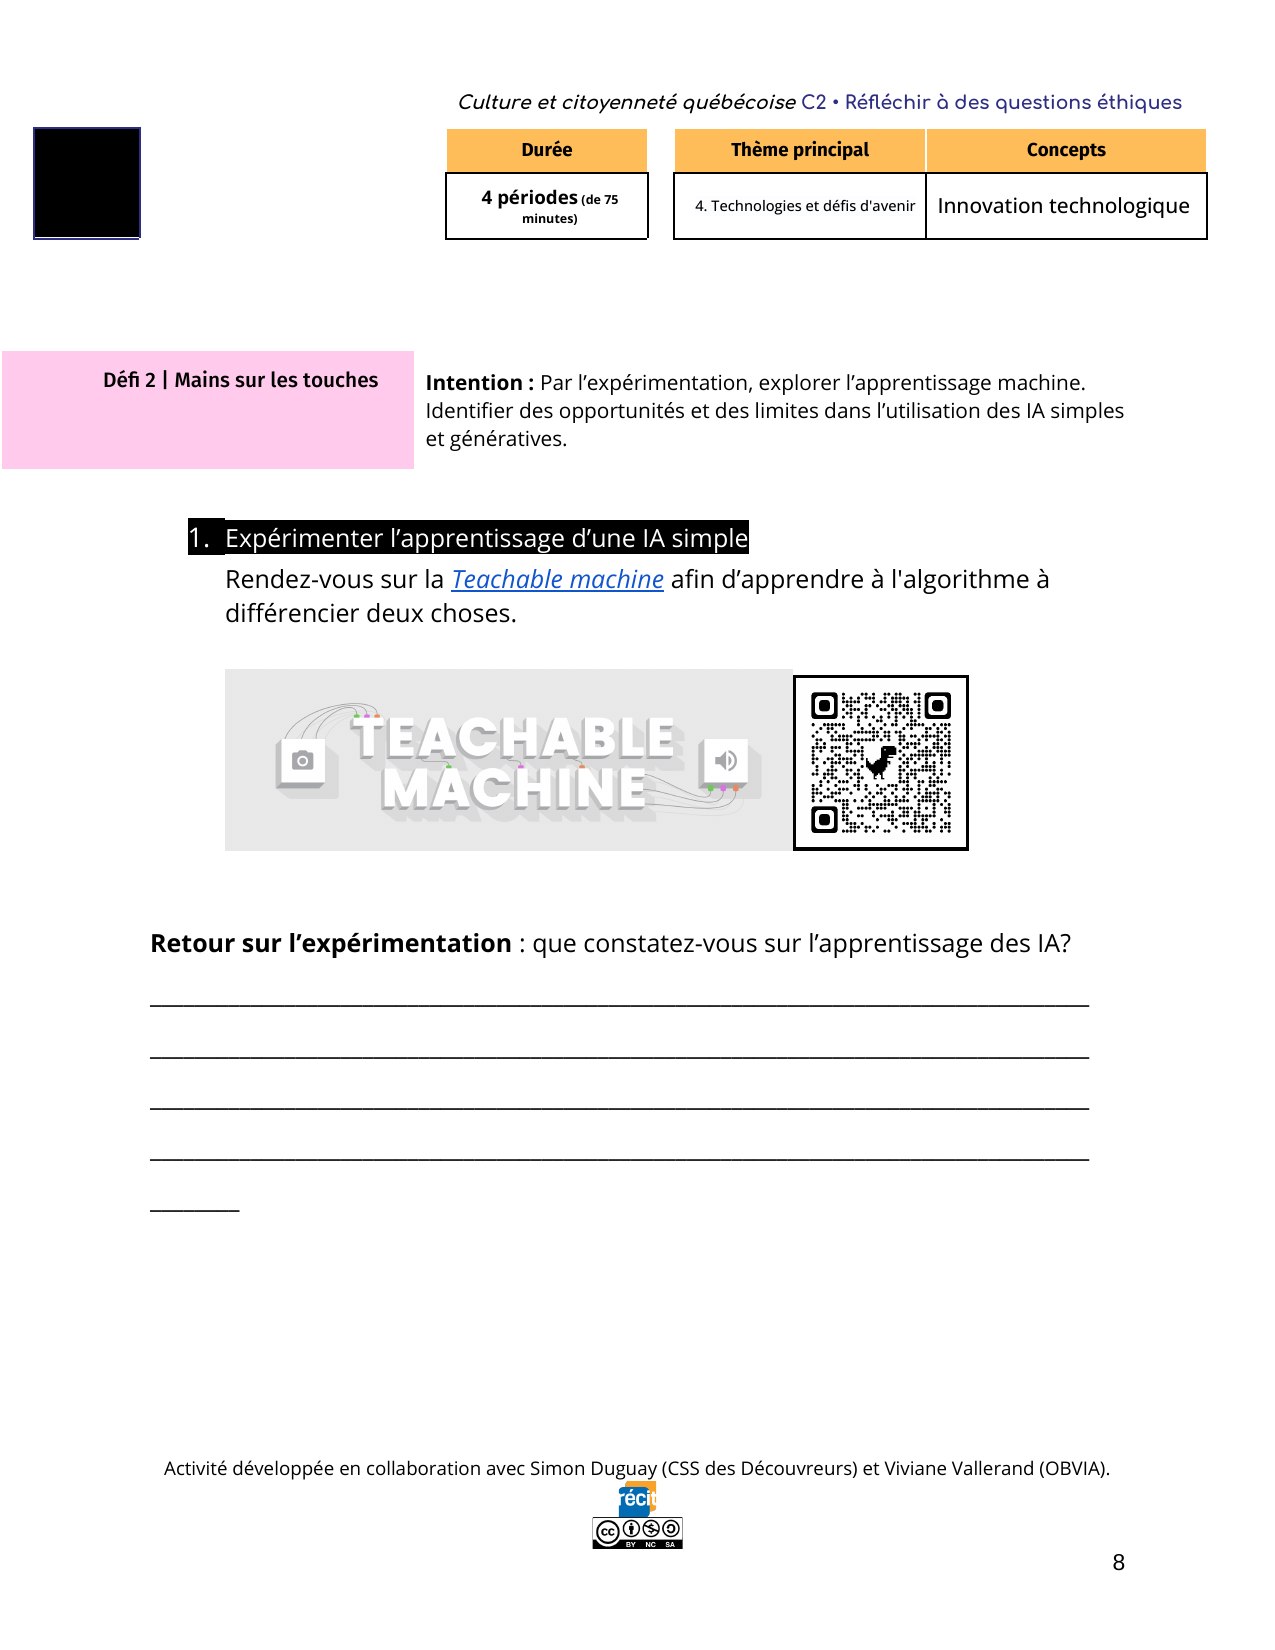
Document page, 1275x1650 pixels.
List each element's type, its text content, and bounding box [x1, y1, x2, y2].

list Expérimenter l’apprentissage d’une IA simple [225, 518, 1099, 555]
table_header Défi 2 | Mains sur les touches [2, 351, 414, 469]
text Rendez-vous sur la Teachable machine afin d’apprendre à l'algorithme à différencier deux choses. [225, 561, 1099, 629]
picture [225, 669, 793, 851]
text Retour sur l’expérimentation : que constatez-vous sur l’apprentissage des IA? ________________________________________________________________________________________________________________________________________________________________________________________________________________________________________________________________________________________________________________________________________________________ [150, 926, 1099, 1215]
table_header Intention : Par l’expérimentation, explorer l’apprentissage machine. Identifier des opportunités et des limites dans l’utilisation des IA simples et génératives. [416, 351, 1170, 469]
picture [592, 1481, 683, 1549]
picture [796, 678, 966, 847]
